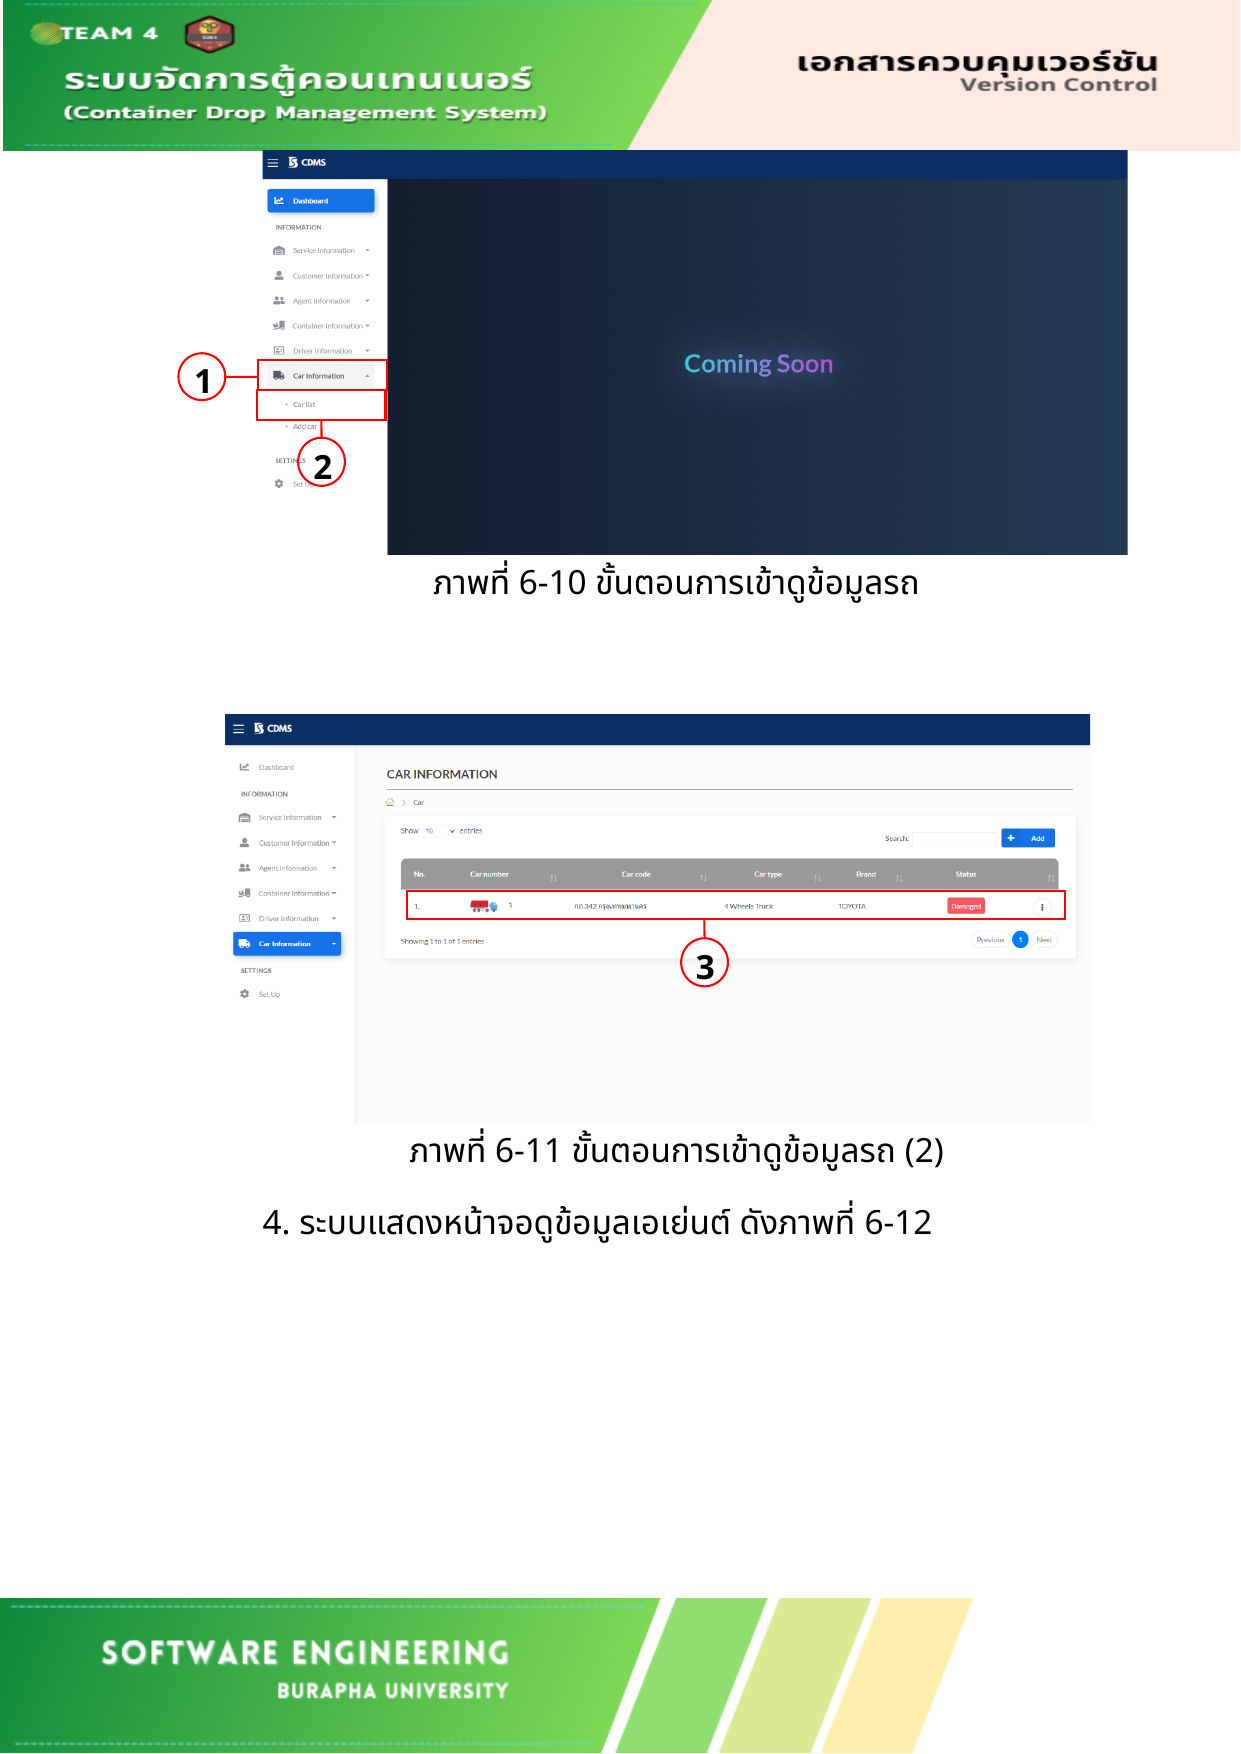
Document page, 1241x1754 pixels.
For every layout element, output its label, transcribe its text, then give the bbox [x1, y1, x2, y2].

picture [225, 714, 1091, 1123]
text 4. ระบบแสดงหน้าจอดูข้อมูลเอเย่นต์ ดังภาพที่ 6-12 [225, 1198, 1090, 1249]
text ภาพที่ 6-10 ขั้นตอนการเข้าดูข้อมูลรถ [225, 559, 1090, 609]
picture [0, 1598, 1238, 1753]
picture [262, 361, 386, 389]
text ภาพที่ 6-11 ขั้นตอนการเข้าดูข้อมูลรถ (2) [225, 1123, 1090, 1178]
picture [3, 0, 1241, 555]
picture [300, 439, 343, 484]
picture [262, 391, 384, 419]
